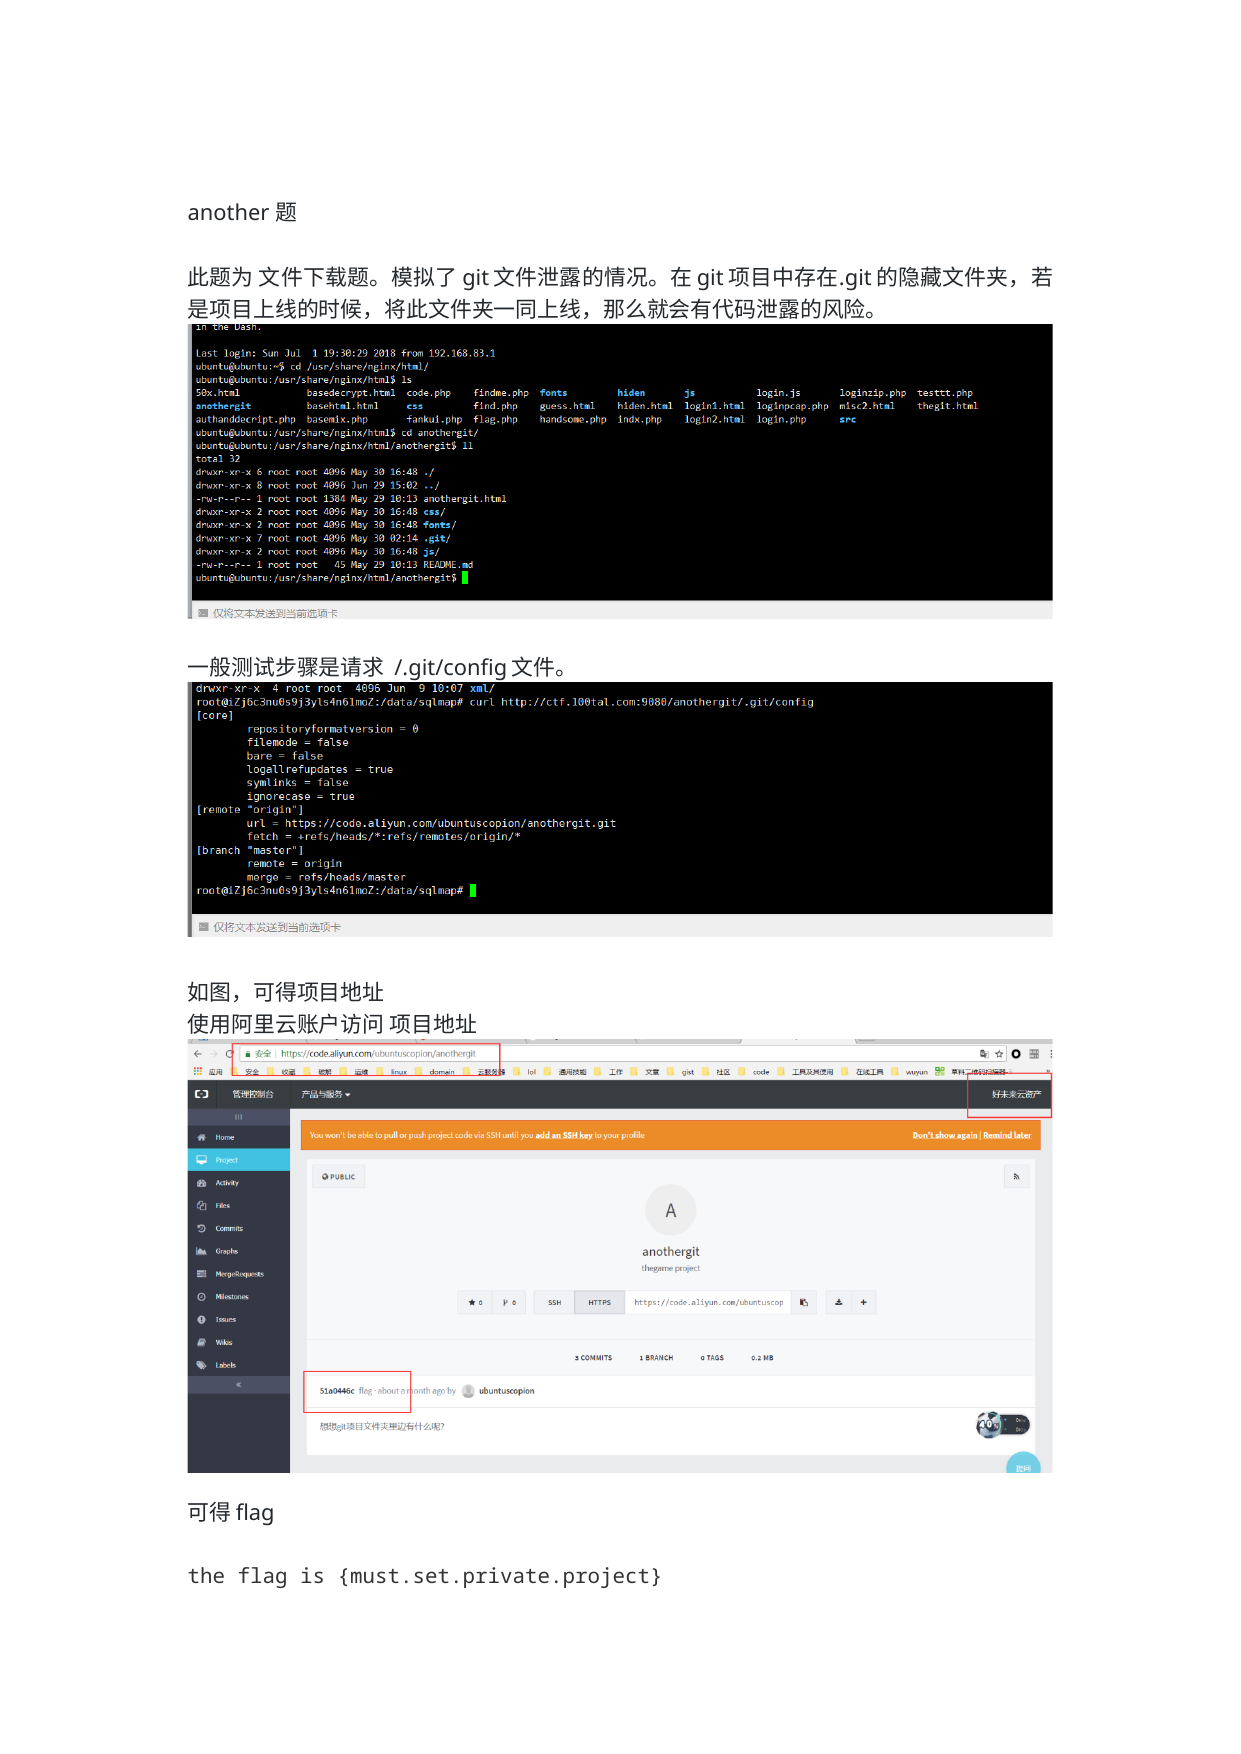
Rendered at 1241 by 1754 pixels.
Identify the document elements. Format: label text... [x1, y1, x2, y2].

text 可得flag [187, 1494, 1053, 1527]
text 使用阿里云账户访问 项目地址 [187, 1007, 1053, 1039]
text another 题 [187, 194, 1053, 227]
text the flag is {must.set.private.project} [187, 1527, 1053, 1592]
picture [187, 682, 1053, 937]
text 一般测试步骤是请求 /.git/config文件。 [187, 649, 1053, 682]
text 如图，可得项目地址 [187, 974, 1053, 1007]
picture [187, 324, 1053, 619]
text 此题为 文件下载题。模拟了git文件泄露的情况。在git项目中存在.git的隐藏文件夹，若是项目上线的时候，将此文件夹一同上线，那么就会有代码泄露的风险。 [187, 259, 1053, 324]
picture [187, 1039, 1053, 1473]
